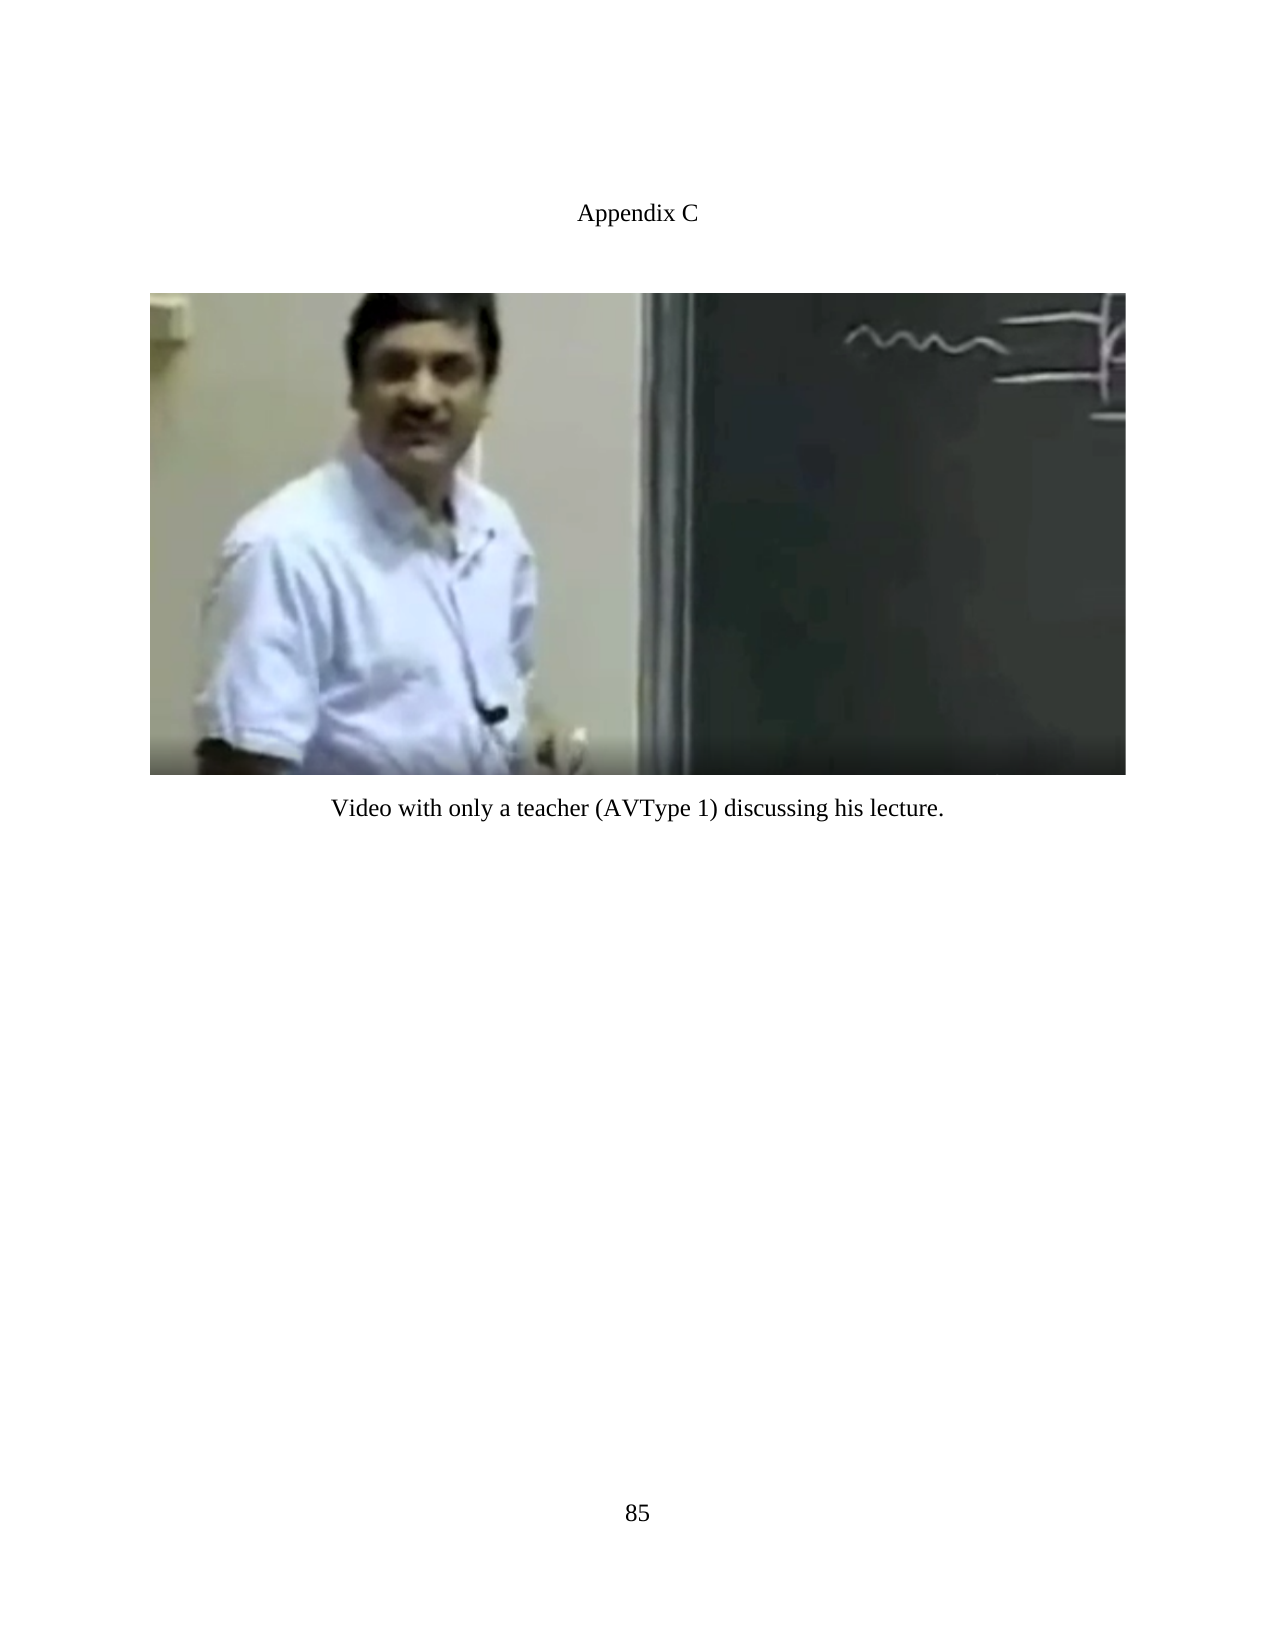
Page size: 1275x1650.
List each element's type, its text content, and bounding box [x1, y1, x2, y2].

text Video with only a teacher (AVType 1) discussing his lecture. [150, 793, 1125, 822]
text Appendix C [150, 198, 1125, 226]
picture [150, 293, 1126, 775]
